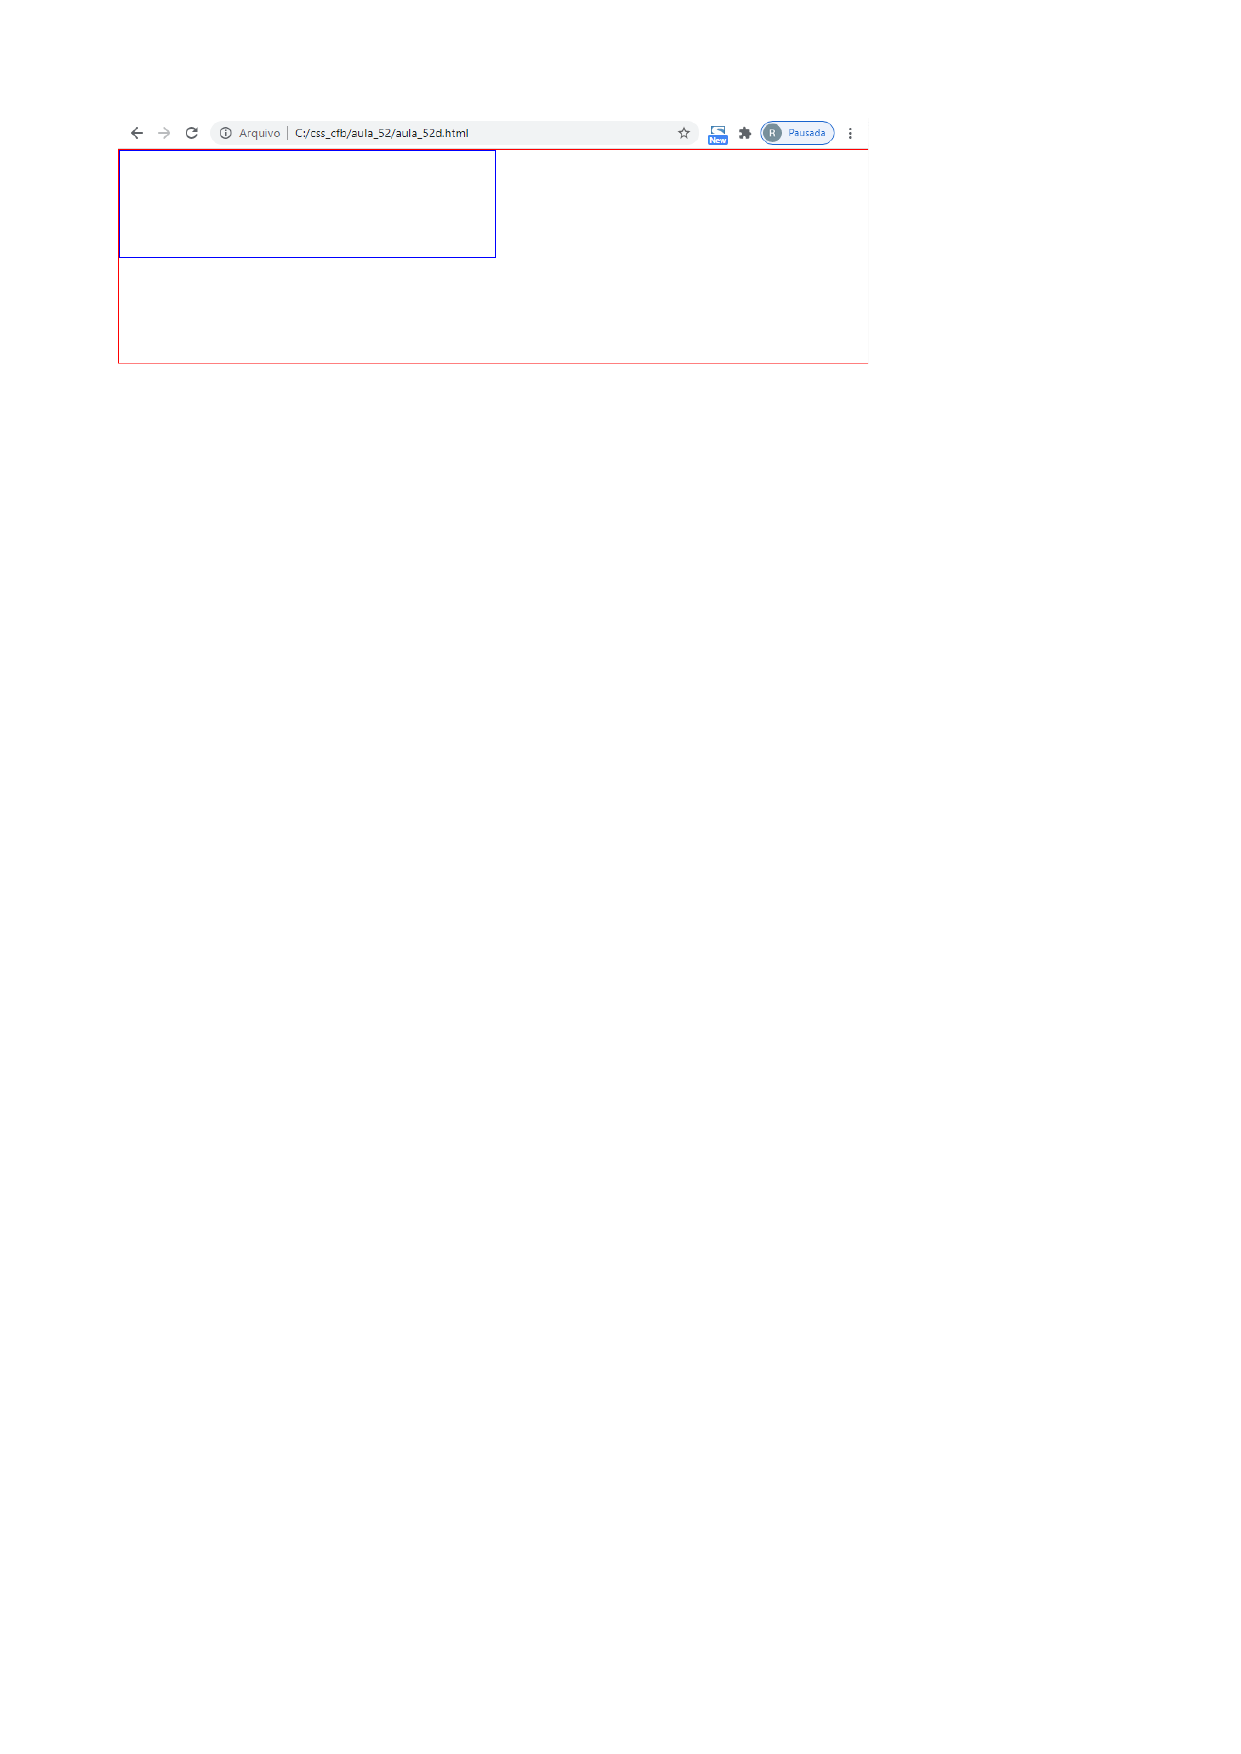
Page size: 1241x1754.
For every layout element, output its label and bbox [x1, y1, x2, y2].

picture [118, 118, 869, 364]
